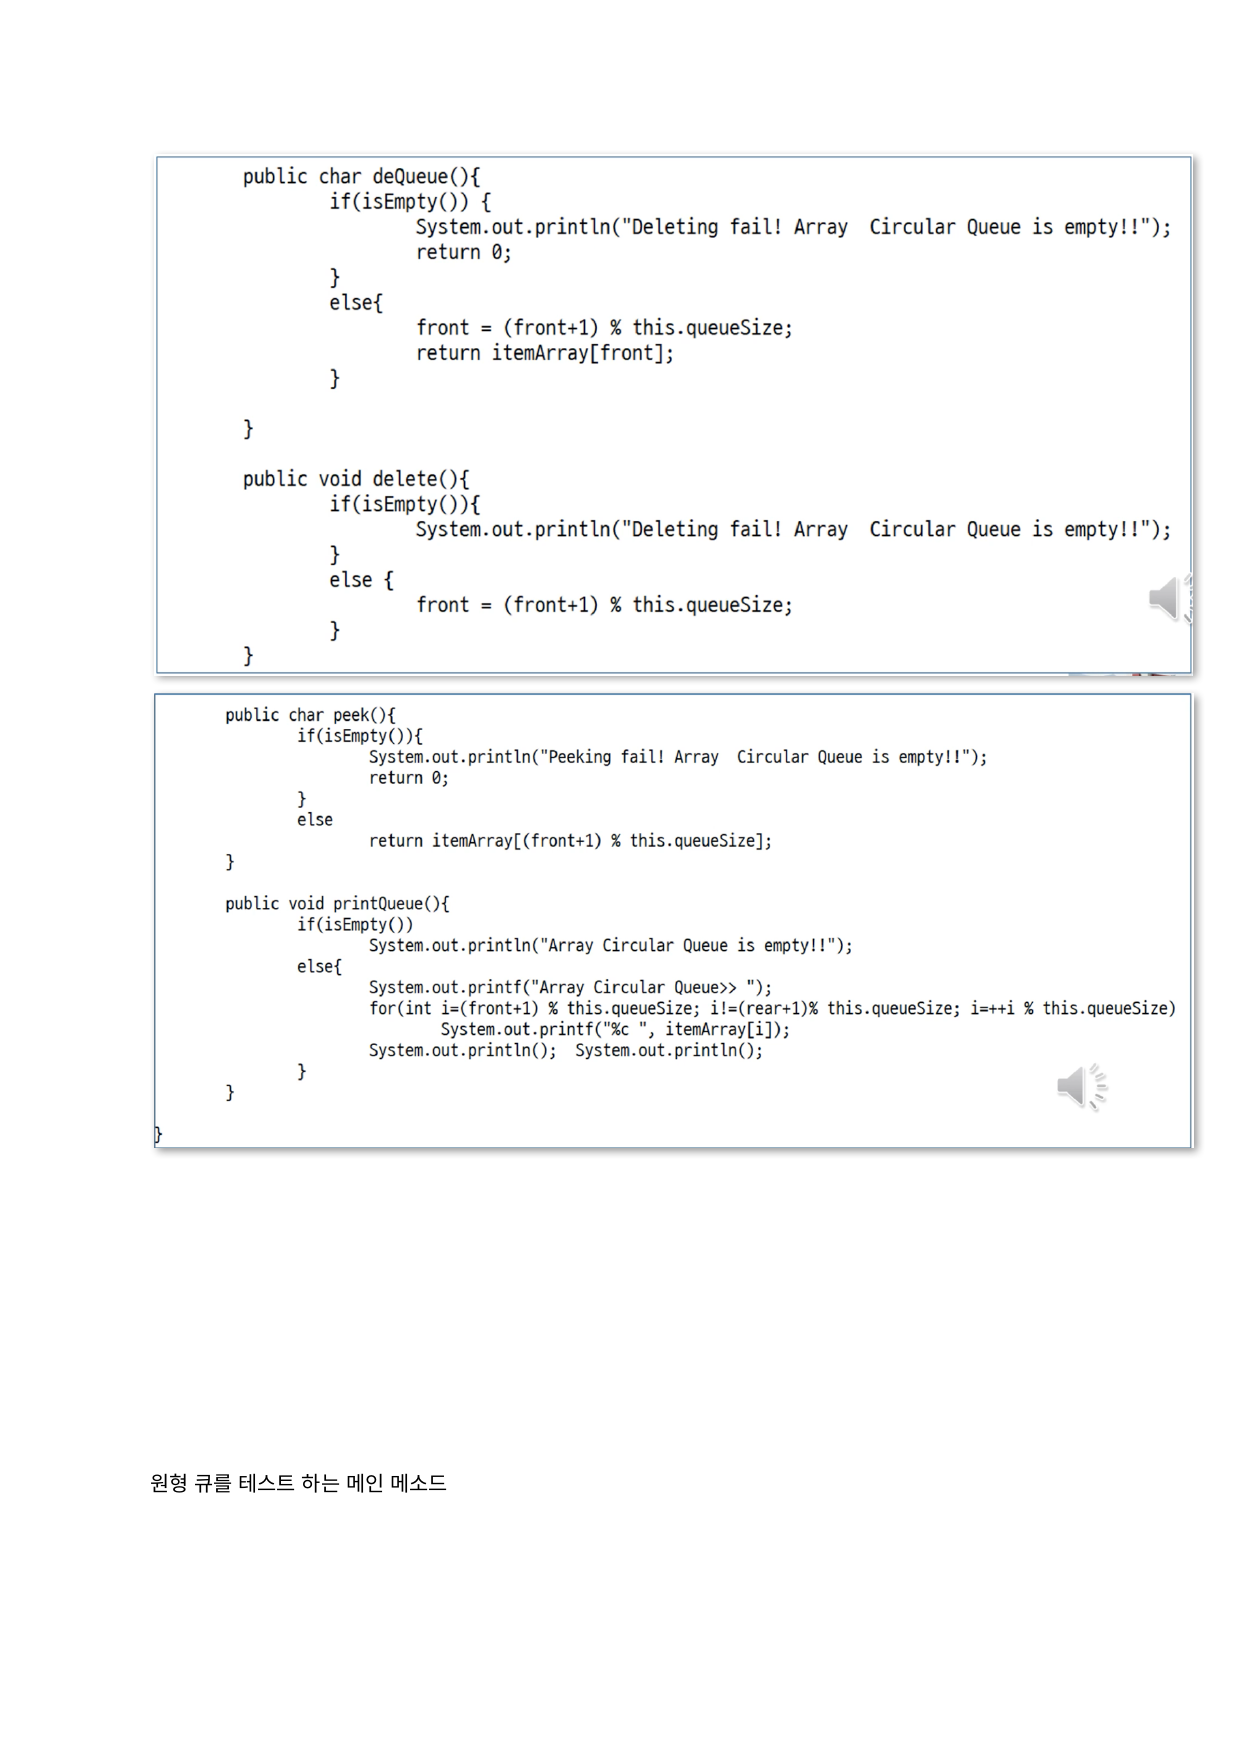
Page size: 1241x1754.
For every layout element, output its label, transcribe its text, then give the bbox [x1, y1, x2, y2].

text 원형 큐를 테스트 하는 메인 메소드 [150, 1468, 1090, 1498]
picture [154, 693, 1194, 1148]
picture [154, 154, 1193, 676]
